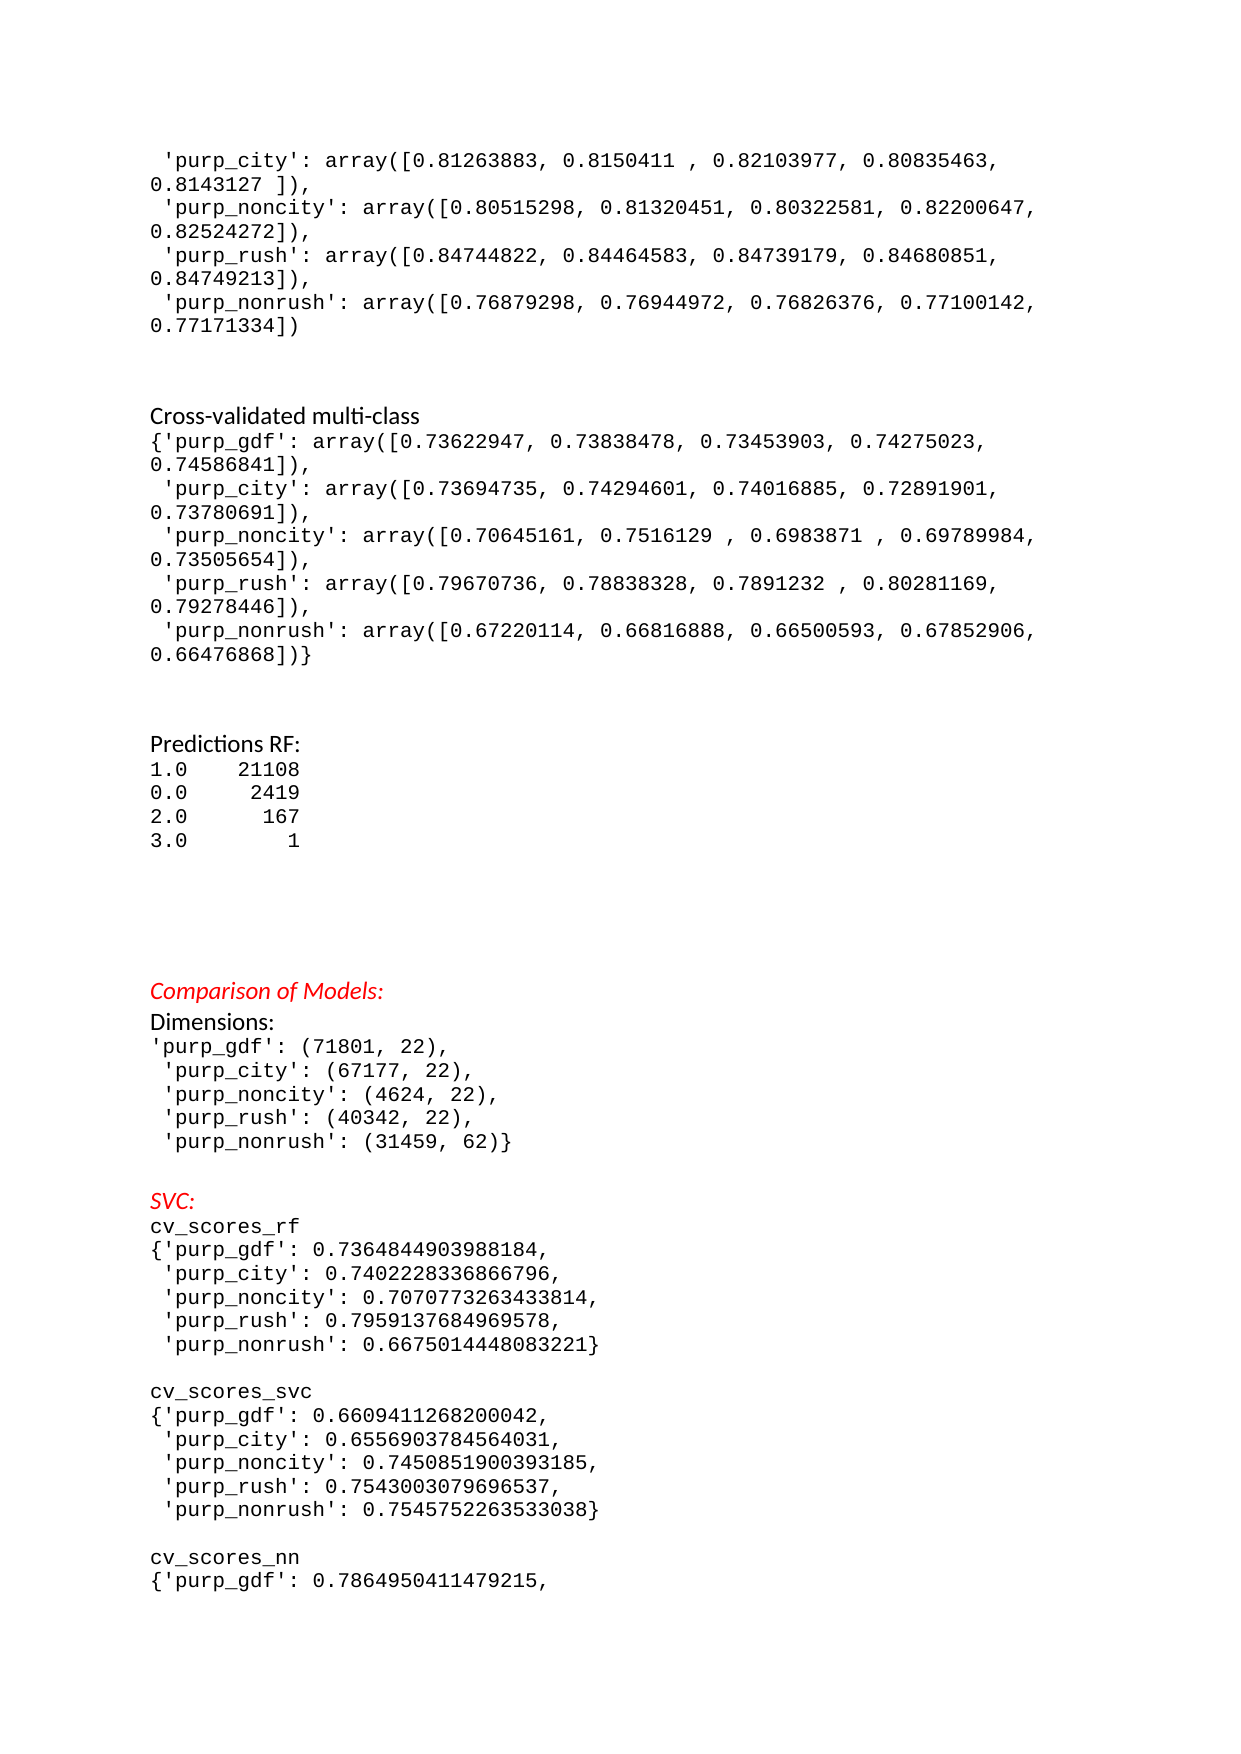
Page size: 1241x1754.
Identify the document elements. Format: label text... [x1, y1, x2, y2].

text 'purp_rush': array([0.84744822, 0.84464583, 0.84739179, 0.84680851, 0.84749213]), [150, 244, 1090, 292]
text 'purp_nonrush': 0.6675014448083221} [150, 1334, 1090, 1358]
text 'purp_city': array([0.81263883, 0.8150411 , 0.82103977, 0.80835463, 0.8143127 ]), [150, 150, 1090, 197]
text cv_scores_svc [150, 1381, 1090, 1405]
text 'purp_city': array([0.73694735, 0.74294601, 0.74016885, 0.72891901, 0.73780691]), [150, 478, 1090, 525]
text 'purp_rush': (40342, 22), [150, 1107, 1090, 1131]
text 'purp_gdf': (71801, 22), [150, 1036, 1090, 1060]
text Cross-validated multi-class [150, 400, 1090, 431]
text 'purp_rush': 0.7543003079696537, [150, 1476, 1090, 1499]
text cv_scores_nn [150, 1547, 1090, 1570]
text {'purp_gdf': 0.6609411268200042, [150, 1405, 1090, 1428]
text 'purp_noncity': 0.7070773263433814, [150, 1287, 1090, 1310]
text 'purp_city': 0.6556903784564031, [150, 1428, 1090, 1452]
text 'purp_city': (67177, 22), [150, 1060, 1090, 1084]
text 'purp_city': 0.7402228336866796, [150, 1263, 1090, 1287]
text 'purp_nonrush': array([0.76879298, 0.76944972, 0.76826376, 0.77100142, 0.77171334]) [150, 292, 1090, 339]
text 'purp_noncity': array([0.80515298, 0.81320451, 0.80322581, 0.82200647, 0.82524272]), [150, 197, 1090, 244]
text Comparison of Models: [150, 975, 1090, 1006]
text 2.0 167 [150, 806, 1090, 830]
text 0.0 2419 [150, 782, 1090, 806]
text 3.0 1 [150, 830, 1090, 853]
text 1.0 21108 [150, 759, 1090, 782]
text 'purp_nonrush': array([0.67220114, 0.66816888, 0.66500593, 0.67852906, 0.66476868])} [150, 620, 1090, 667]
text 'purp_nonrush': 0.7545752263533038} [150, 1499, 1090, 1523]
text SVC: [150, 1185, 1090, 1216]
text 'purp_noncity': 0.7450851900393185, [150, 1452, 1090, 1476]
text 'purp_noncity': (4624, 22), [150, 1084, 1090, 1107]
text {'purp_gdf': 0.7364844903988184, [150, 1239, 1090, 1263]
text cv_scores_rf [150, 1216, 1090, 1239]
text 'purp_rush': array([0.79670736, 0.78838328, 0.7891232 , 0.80281169, 0.79278446]), [150, 573, 1090, 620]
text 'purp_noncity': array([0.70645161, 0.7516129 , 0.6983871 , 0.69789984, 0.73505654]), [150, 525, 1090, 573]
text 'purp_rush': 0.7959137684969578, [150, 1310, 1090, 1334]
text {'purp_gdf': 0.7864950411479215, [150, 1570, 1090, 1594]
text {'purp_gdf': array([0.73622947, 0.73838478, 0.73453903, 0.74275023, 0.74586841]), [150, 431, 1090, 478]
text 'purp_nonrush': (31459, 62)} [150, 1131, 1090, 1155]
text Predictions RF: [150, 728, 1090, 759]
text Dimensions: [150, 1006, 1090, 1036]
